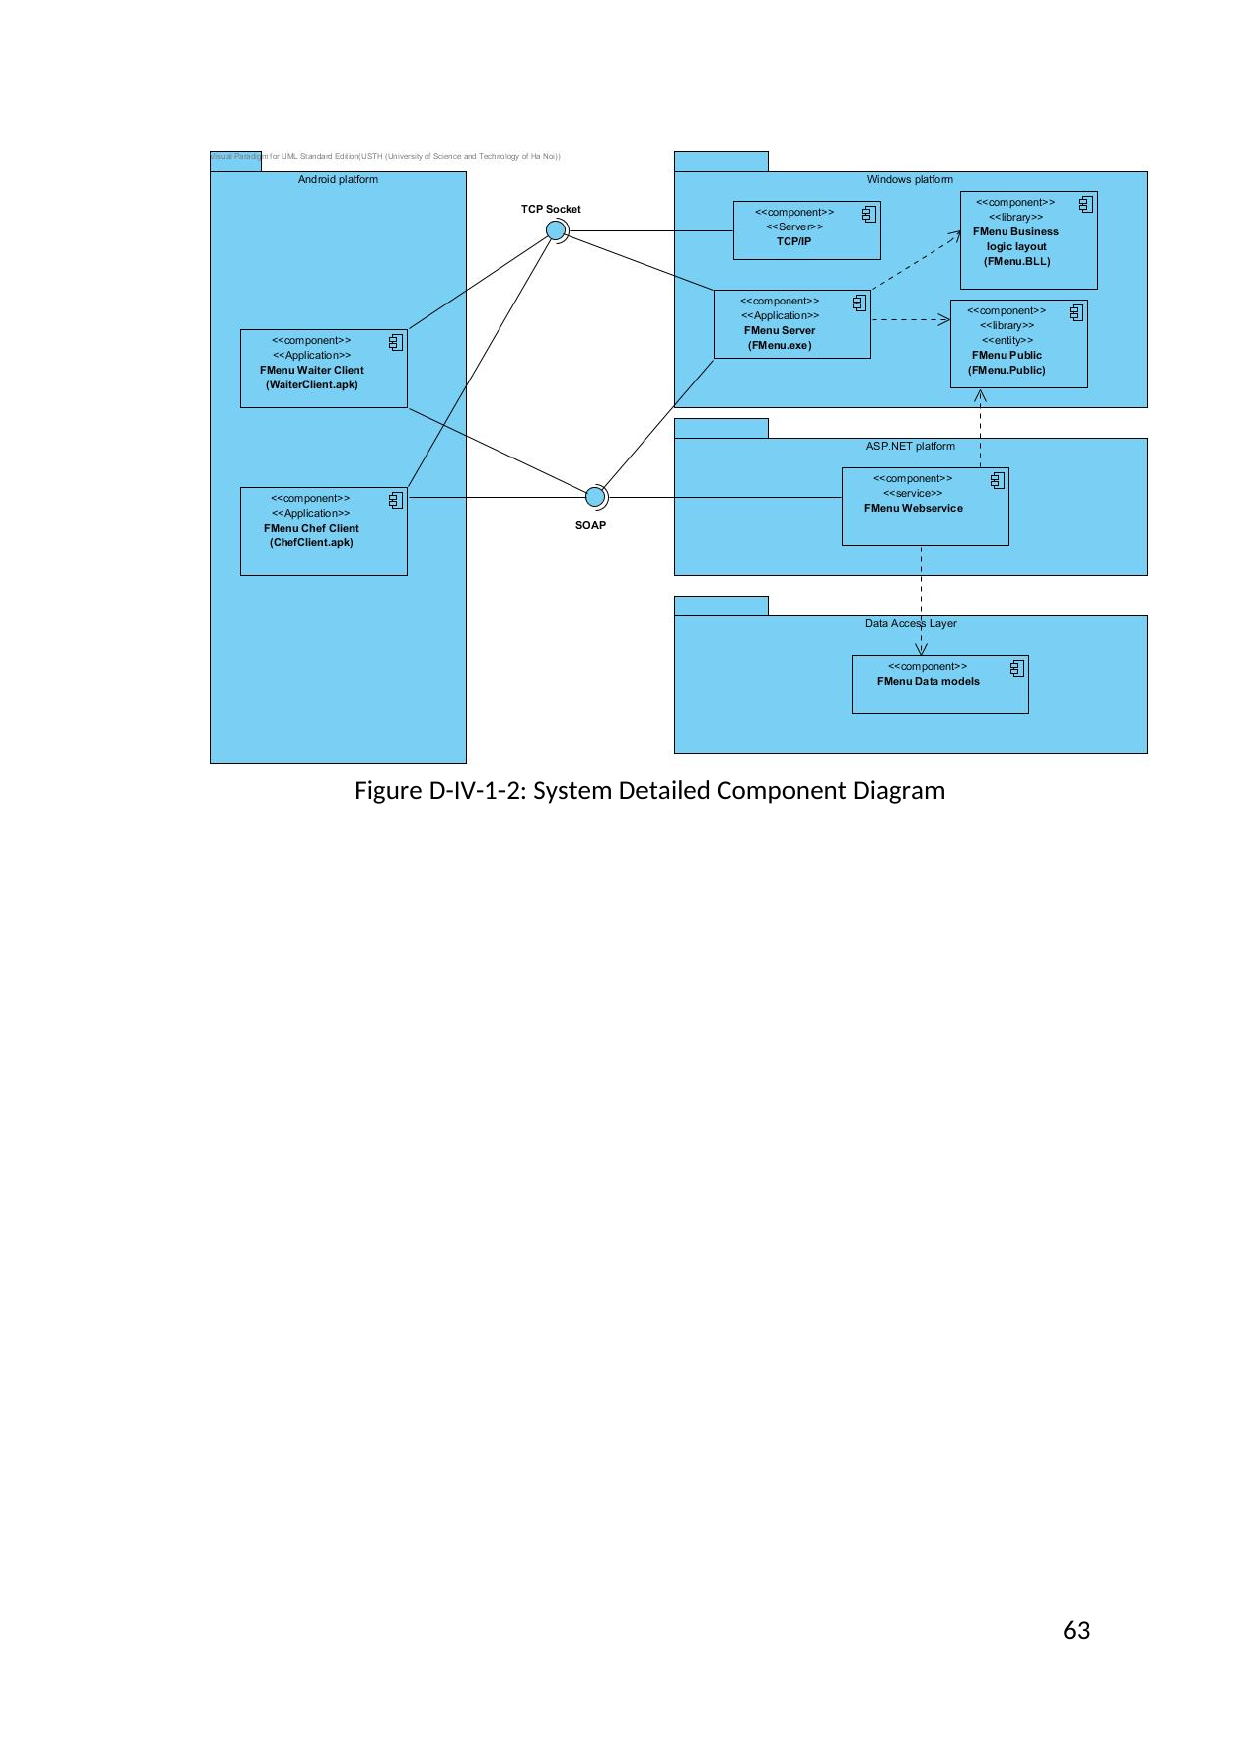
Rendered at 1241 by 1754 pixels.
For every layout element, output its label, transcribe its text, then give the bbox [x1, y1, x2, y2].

text Figure D-IV-1-2: System Detailed Component Diagram [150, 773, 1090, 807]
picture [210, 150, 1151, 767]
